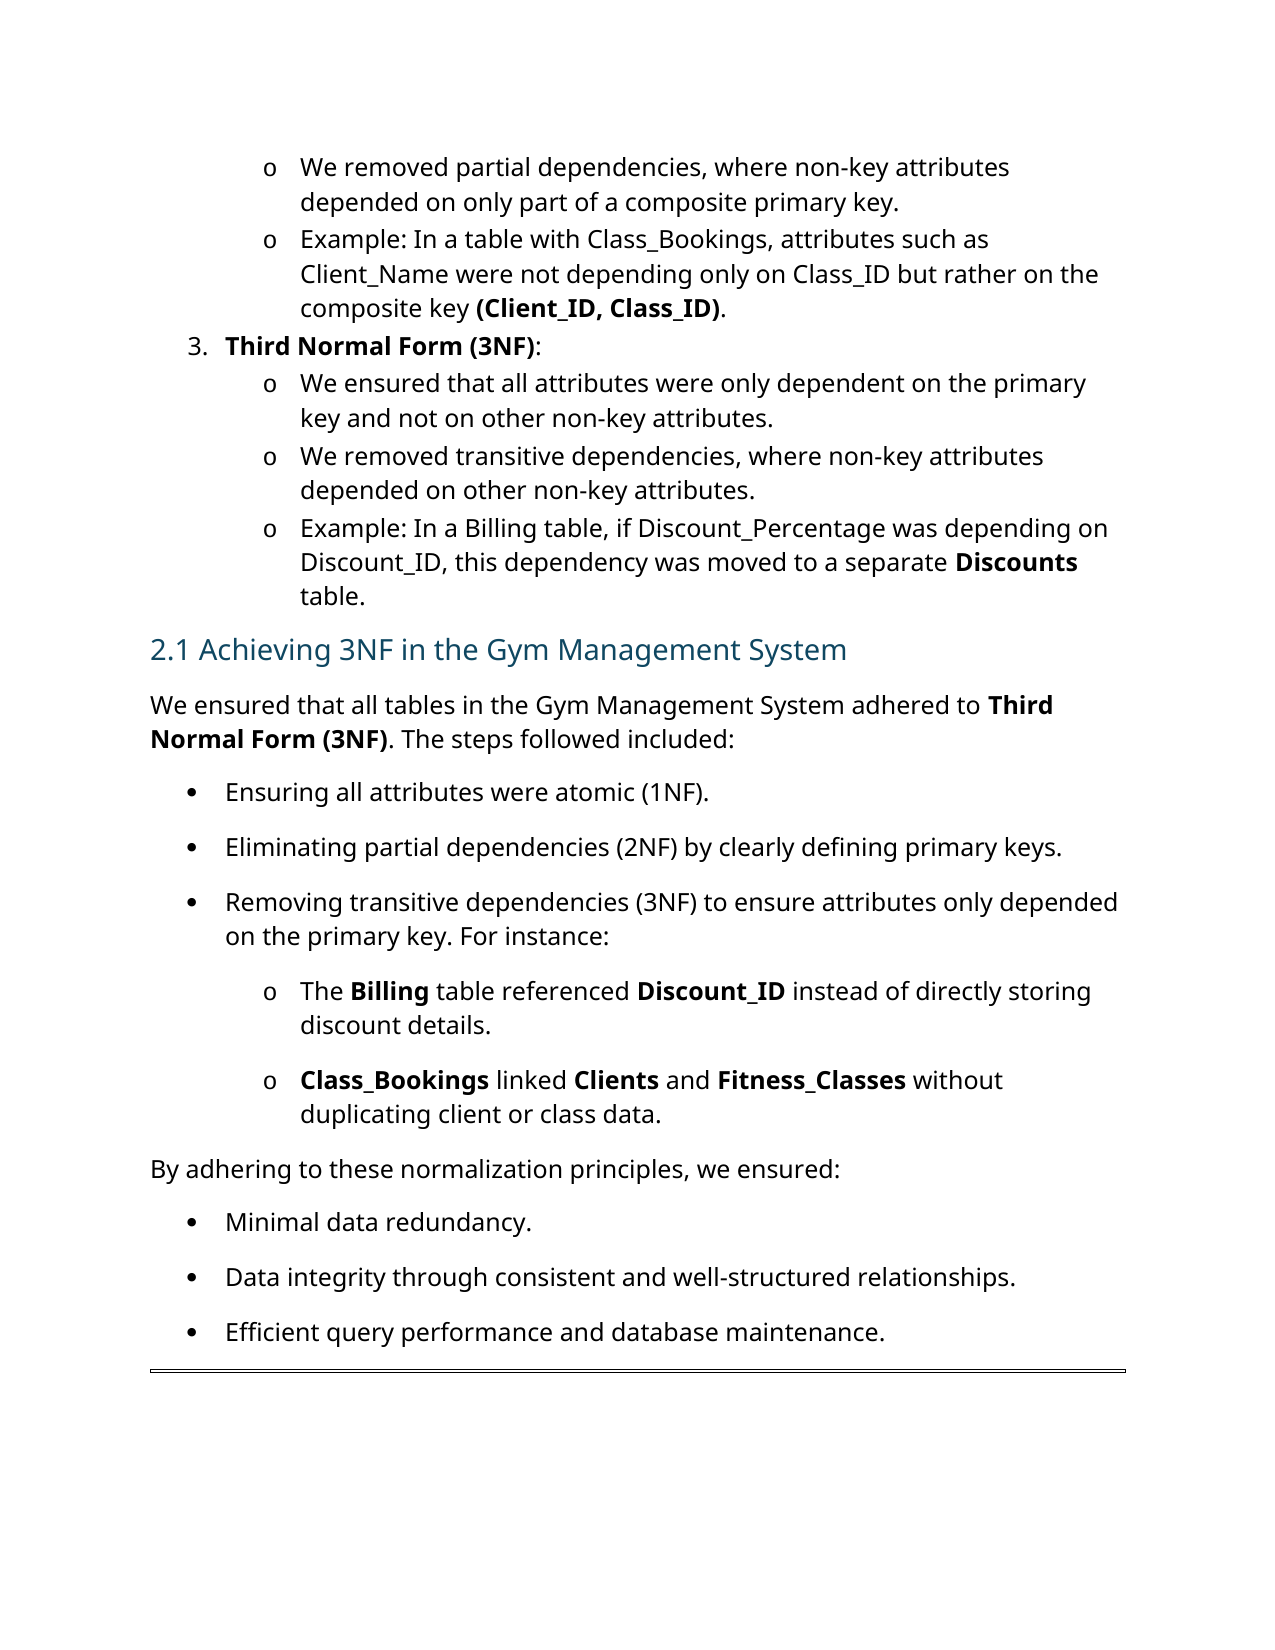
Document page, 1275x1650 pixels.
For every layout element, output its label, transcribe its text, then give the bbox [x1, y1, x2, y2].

subtitle 2.1 Achieving 3NF in the Gym Management System [150, 629, 1125, 669]
text We ensured that all tables in the Gym Management System adhered to Third Normal Form (3NF). The steps followed included: [150, 688, 1125, 756]
list Minimal data redundancy. [187, 1204, 1125, 1238]
list We removed transitive dependencies, where non-key attributes depended on other non-key attributes. [262, 438, 1125, 506]
list We ensured that all attributes were only dependent on the primary key and not on other non-key attributes. [262, 366, 1125, 434]
list Example: In a Billing table, if Discount_Percentage was depending on Discount_ID, this dependency was moved to a separate Discounts table. [262, 510, 1125, 613]
text By adhering to these normalization principles, we ensured: [150, 1152, 1125, 1186]
list We removed partial dependencies, where non-key attributes depended on only part of a composite primary key. [262, 150, 1125, 218]
list Ensuring all attributes were atomic (1NF). [187, 774, 1125, 809]
list Data integrity through consistent and well-structured relationships. [187, 1259, 1125, 1293]
list Third Normal Form (3NF): [187, 328, 1125, 362]
list Efficient query performance and database maintenance. [187, 1314, 1125, 1348]
list The Billing table referenced Discount_ID instead of directly storing discount details. [262, 973, 1125, 1042]
list Example: In a table with Class_Bookings, attributes such as Client_Name were not depending only on Class_ID but rather on the composite key (Client_ID, Class_ID). [262, 222, 1125, 324]
list Removing transitive dependencies (3NF) to ensure attributes only depended on the primary key. For instance: [187, 884, 1125, 952]
list Class_Bookings linked Clients and Fitness_Classes without duplicating client or class data. [262, 1062, 1125, 1131]
list Eliminating partial dependencies (2NF) by clearly defining primary keys. [187, 829, 1125, 863]
